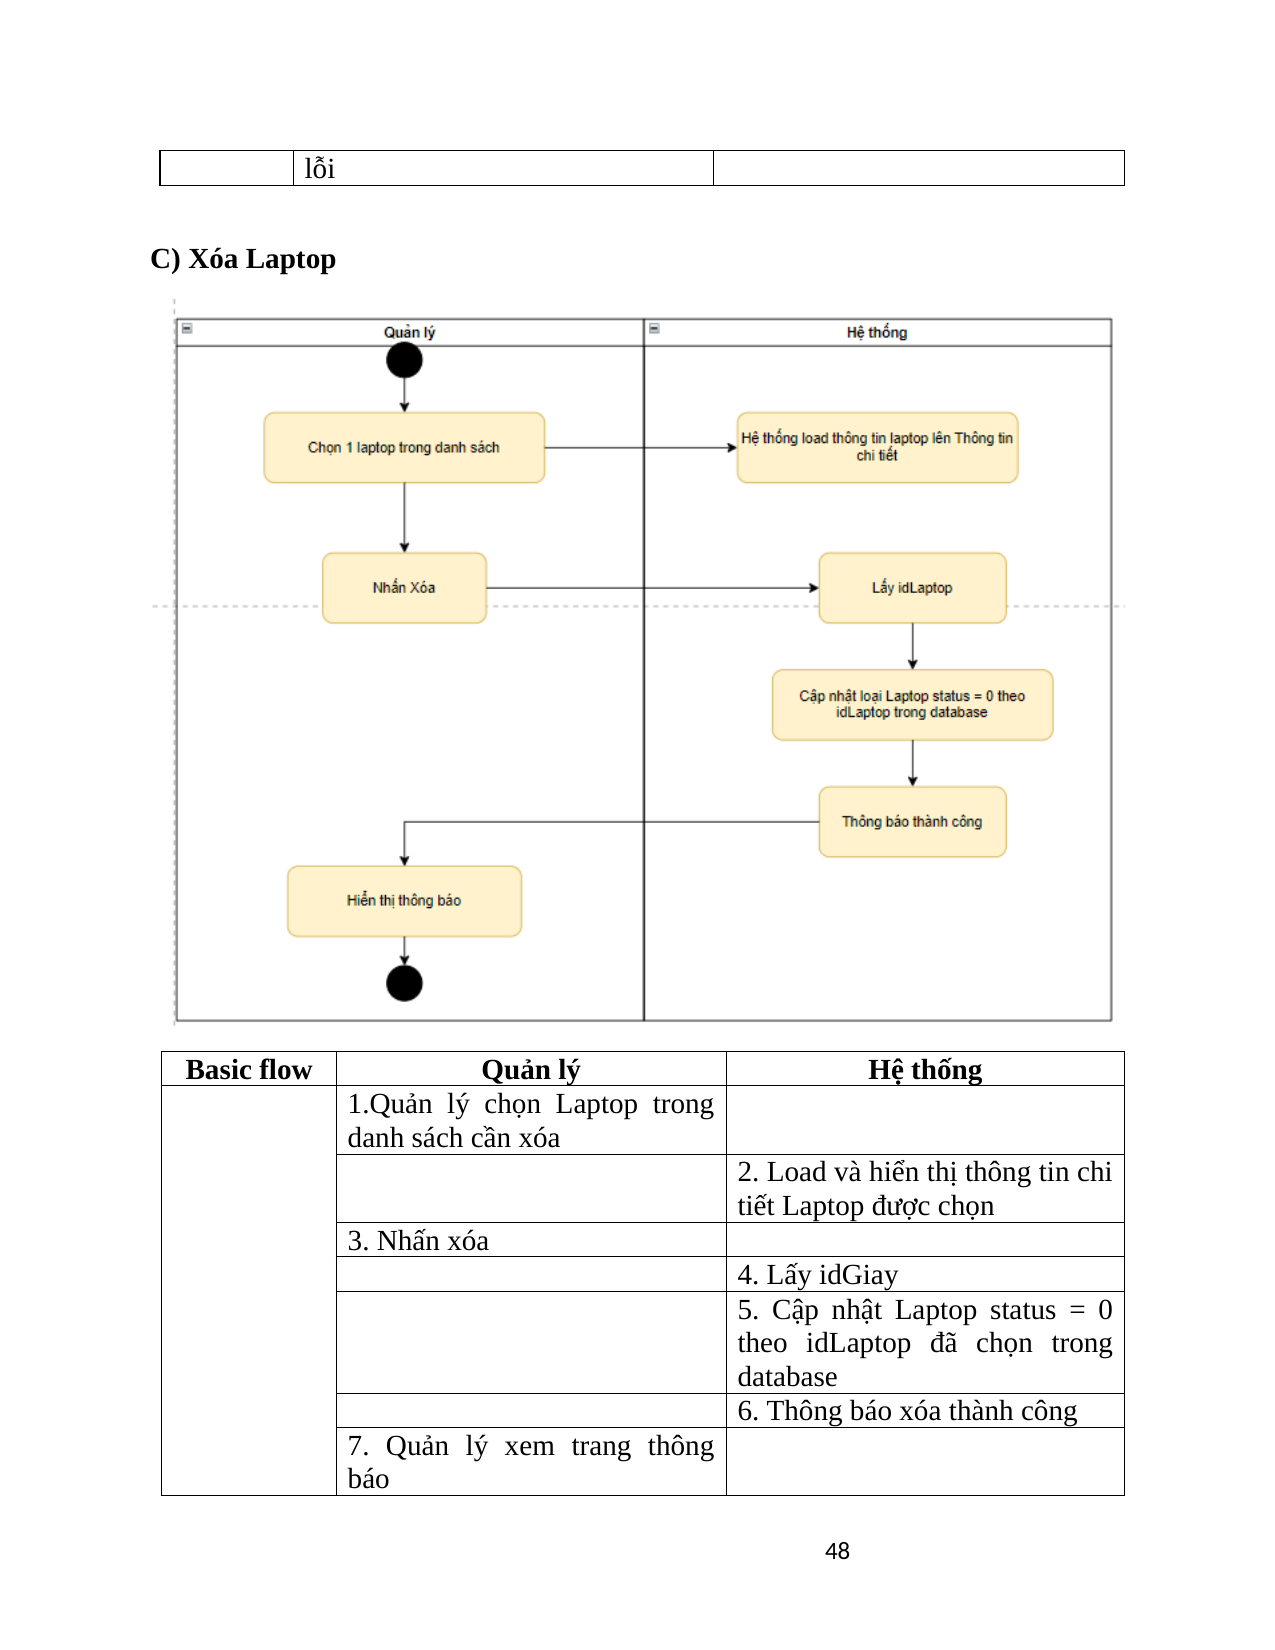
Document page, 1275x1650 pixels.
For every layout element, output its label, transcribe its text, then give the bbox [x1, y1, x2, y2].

table_cell 6. Thông báo xóa thành công [727, 1394, 1124, 1427]
table_cell [162, 1086, 336, 1495]
table_cell [727, 1428, 1124, 1495]
table_cell 4. Lấy idGiay [727, 1257, 1124, 1291]
table_cell [337, 1292, 726, 1392]
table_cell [294, 151, 713, 184]
table_cell 2. Load và hiển thị thông tin chi tiết Laptop được chọn [727, 1155, 1124, 1222]
table_cell [337, 1155, 726, 1222]
table_cell 3. Nhấn xóa [337, 1223, 726, 1256]
table_header Quản lý [337, 1052, 726, 1085]
table_header Basic flow [162, 1052, 336, 1085]
table_cell 1.Quản lý chọn Laptop trong danh sách cần xóa [337, 1086, 726, 1153]
table_cell [727, 1223, 1124, 1256]
list C) Xóa Laptop [150, 241, 1125, 274]
table_cell 7. Quản lý xem trang thông báo [337, 1428, 726, 1495]
table_cell [714, 151, 1124, 184]
table_cell [727, 1086, 1124, 1153]
picture [150, 296, 1125, 1030]
table_cell [337, 1394, 726, 1427]
table_header Hệ thống [727, 1052, 1124, 1085]
table_cell 5. Cập nhật Laptop status = 0 theo idLaptop đã chọn trong database [727, 1292, 1124, 1392]
table_cell [337, 1257, 726, 1291]
